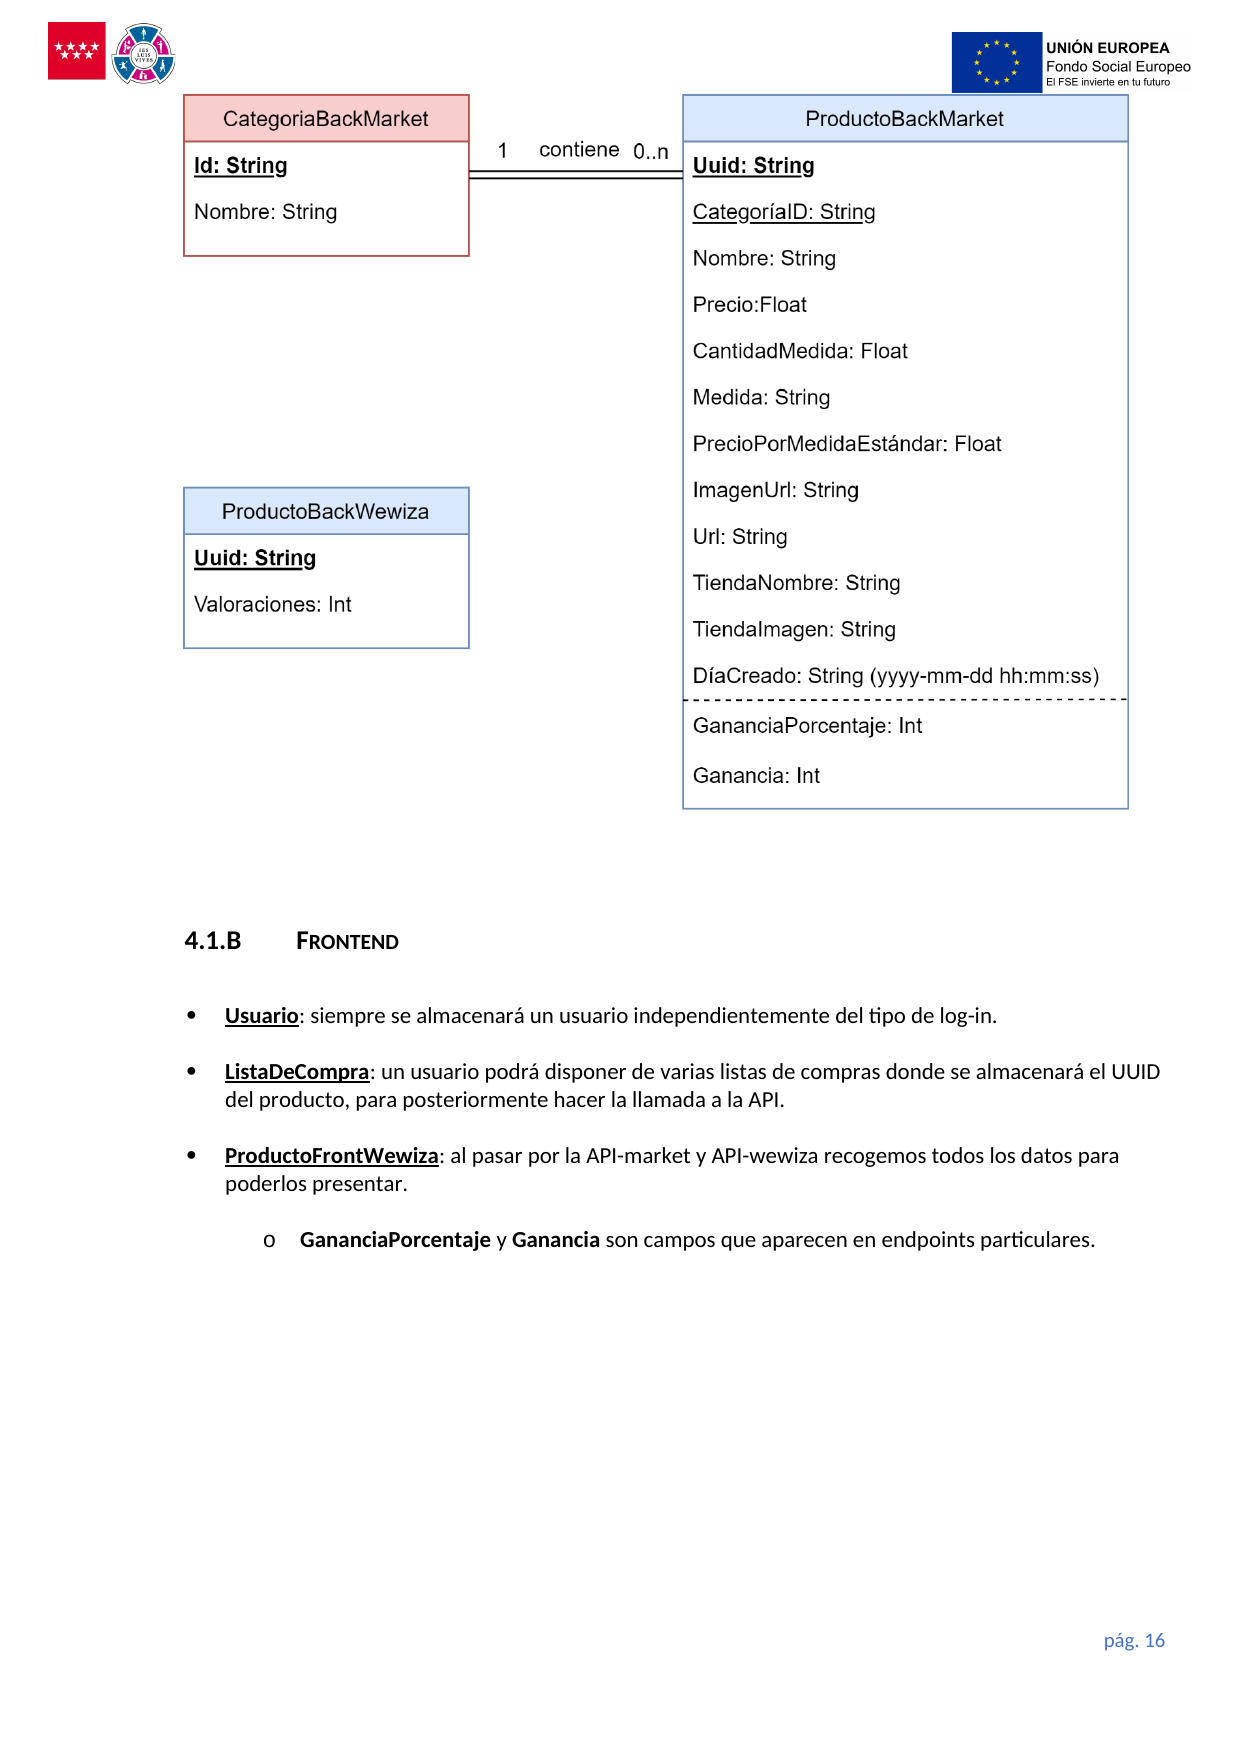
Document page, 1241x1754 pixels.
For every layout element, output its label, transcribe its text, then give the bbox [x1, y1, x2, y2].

list ProductoFrontWewiza: al pasar por la API-market y API-wewiza recogemos todos los datos para poderlos presentar. [187, 1141, 1165, 1197]
text Frontend [184, 923, 1165, 956]
list Usuario: siempre se almacenará un usuario independientemente del tipo de log-in. [187, 1001, 1165, 1029]
picture [41, 15, 1195, 829]
list ListaDeCompra: un usuario podrá disponer de varias listas de compras donde se almacenará el UUID del producto, para posteriormente hacer la llamada a la API. [187, 1057, 1165, 1113]
list GananciaPorcentaje y Ganancia son campos que aparecen en endpoints particulares. [262, 1225, 1165, 1254]
